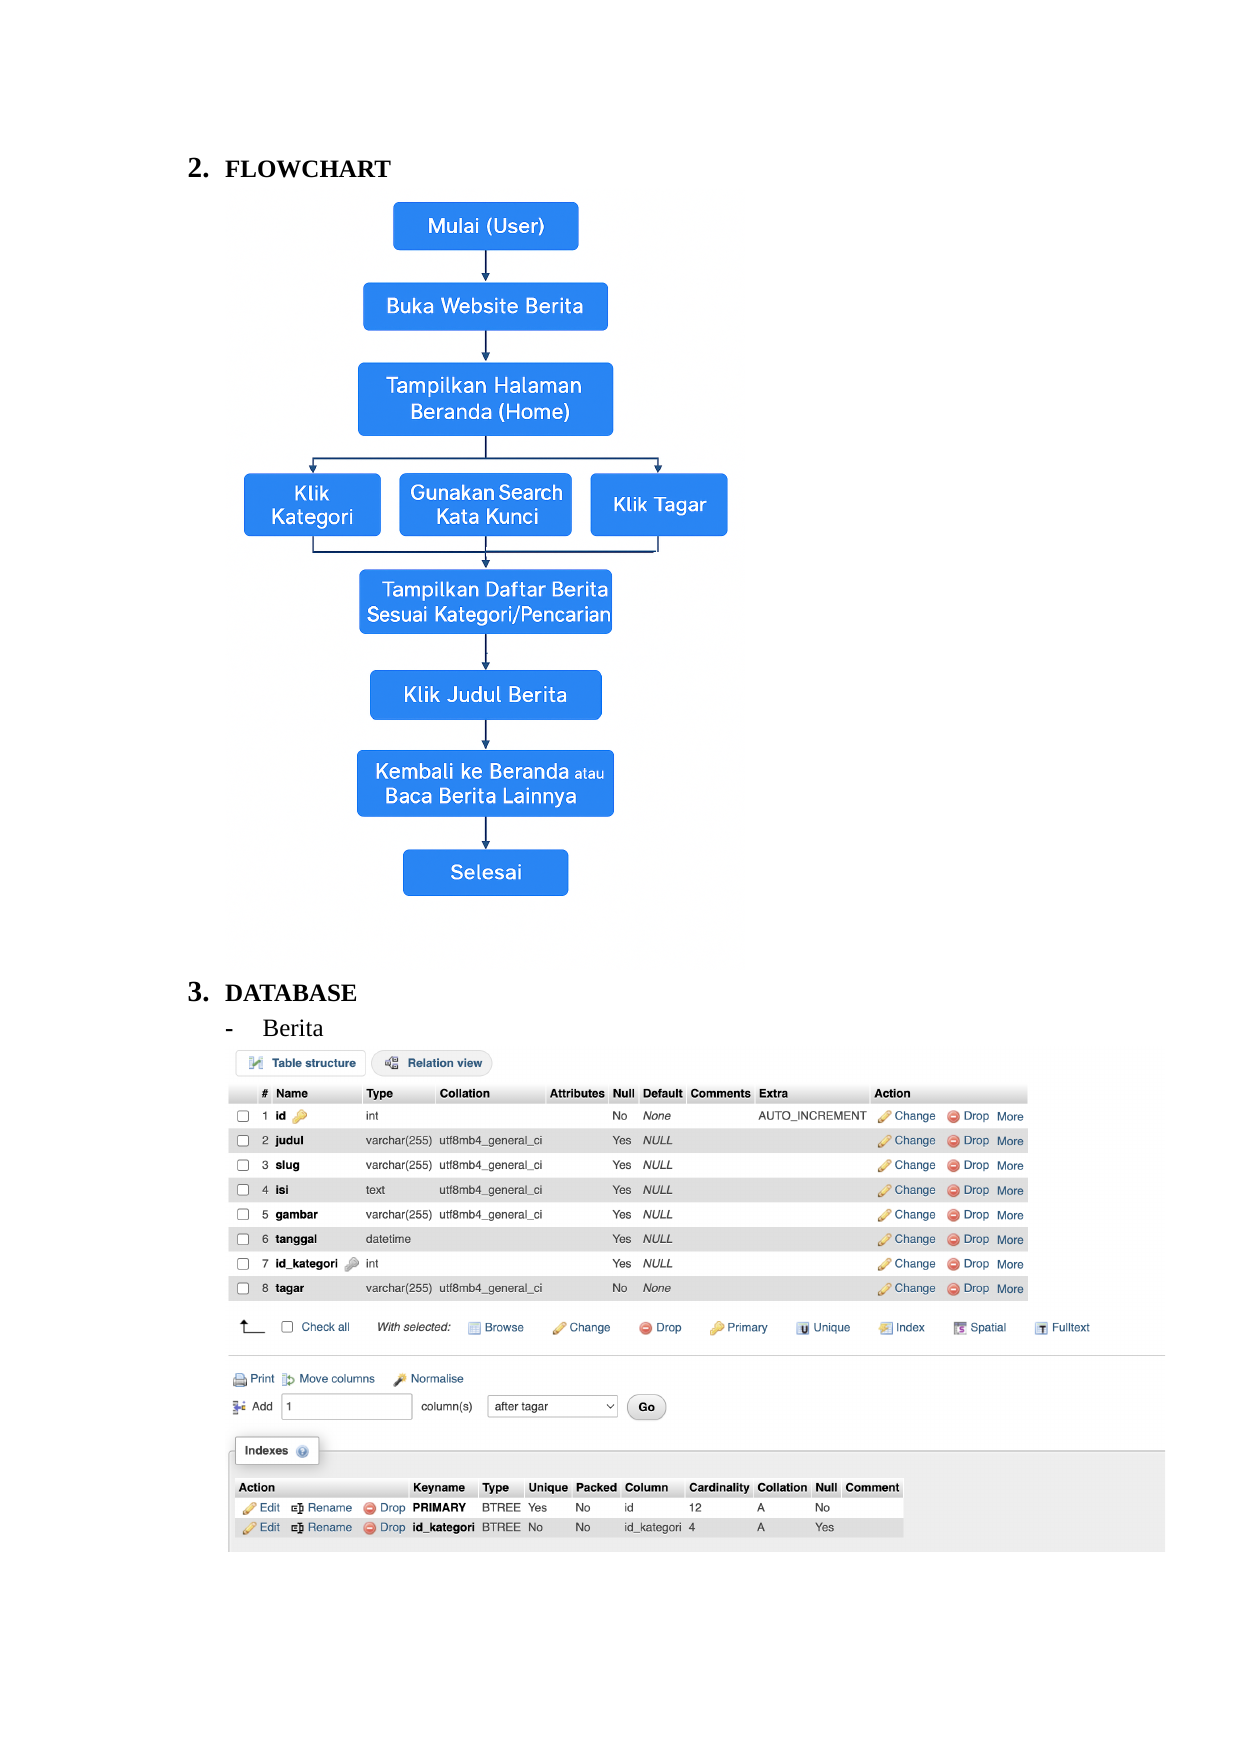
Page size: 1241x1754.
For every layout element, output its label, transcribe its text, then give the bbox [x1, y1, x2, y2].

list DATABASE [187, 974, 1090, 1008]
list Berita [225, 1013, 1090, 1042]
picture [225, 188, 746, 970]
picture [225, 1046, 1166, 1552]
list FLOWCHART [187, 150, 1090, 183]
